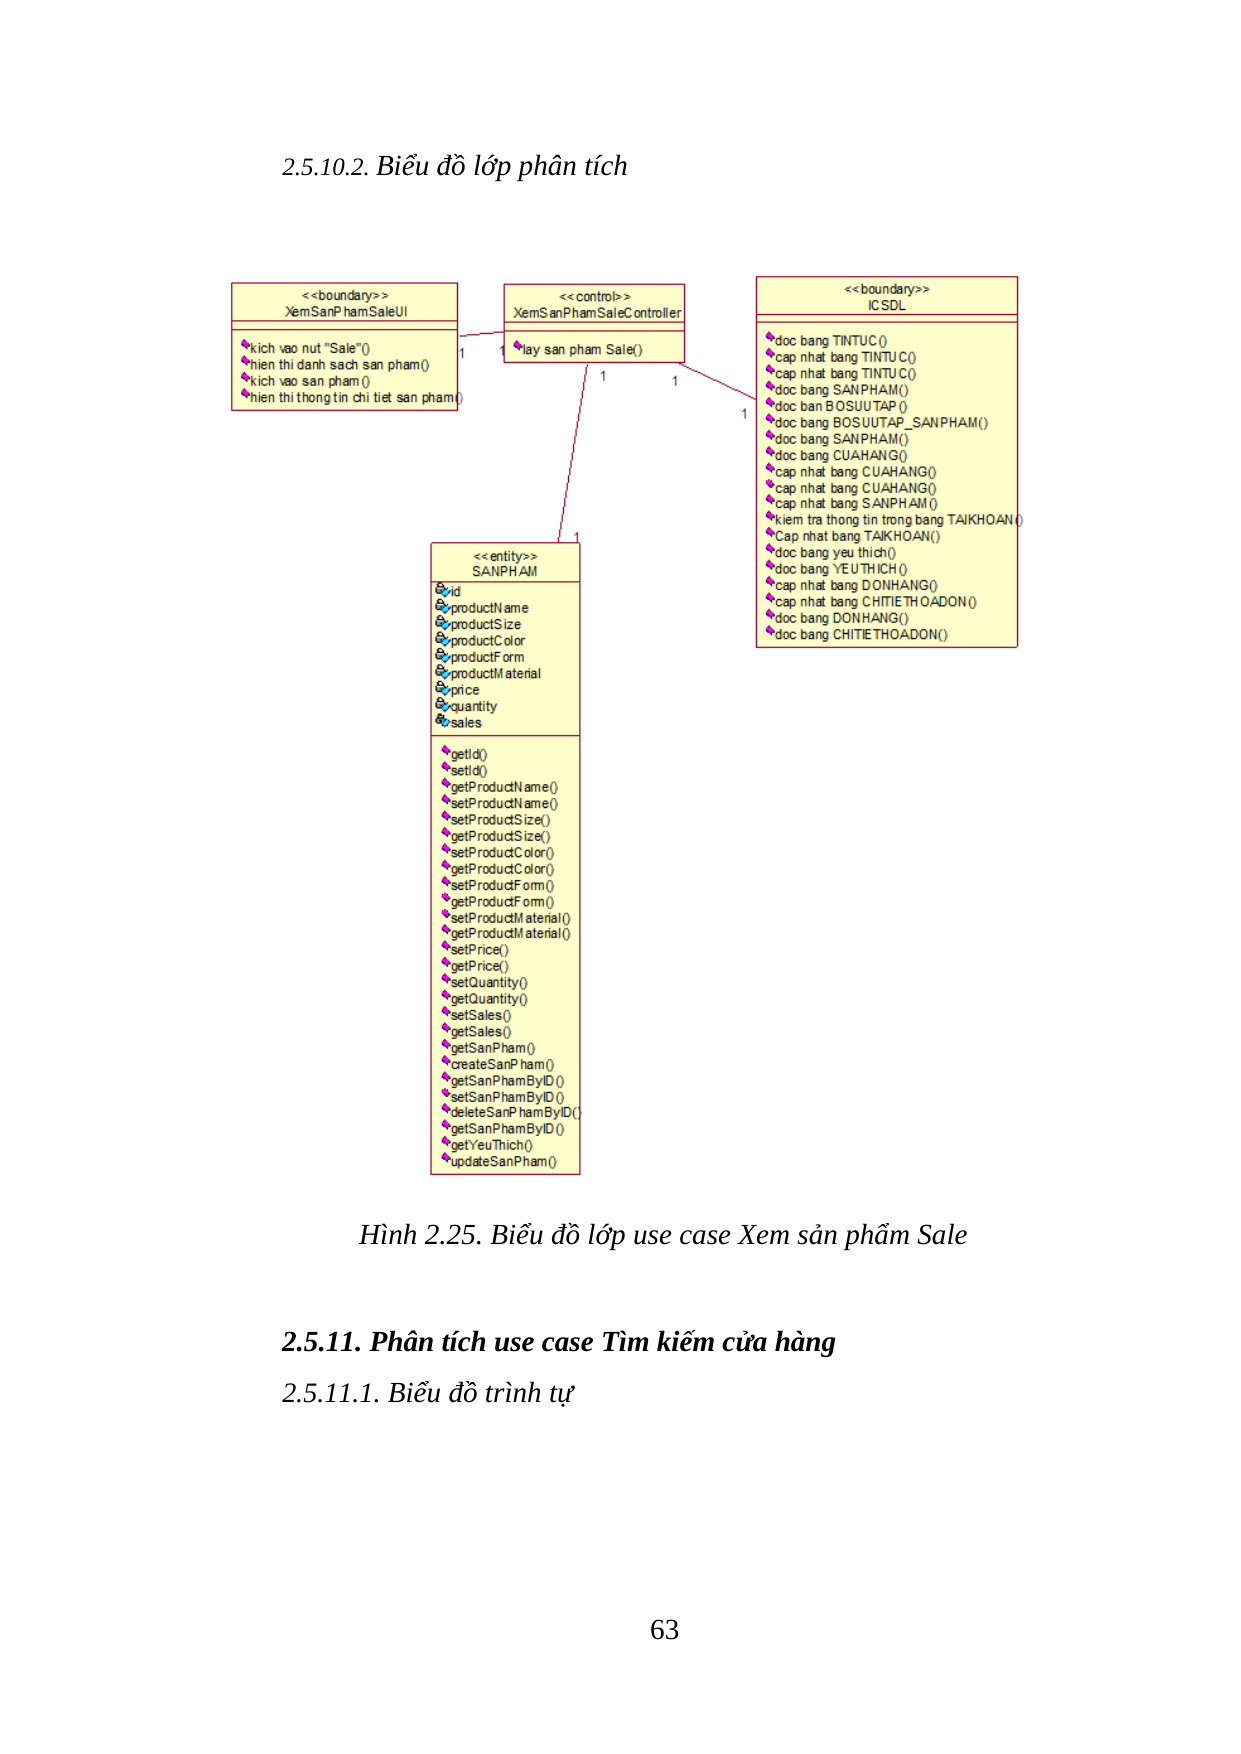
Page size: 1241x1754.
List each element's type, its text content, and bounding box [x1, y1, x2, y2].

picture [206, 251, 1123, 1189]
text Hình 2.25. Biểu đồ lớp use case Xem sản phẩm Sale [207, 1217, 1122, 1251]
text Biểu đồ trình tự [282, 1375, 1122, 1408]
text Phân tích use case Tìm kiếm cửa hàng [282, 1324, 1122, 1358]
text Biểu đồ lớp phân tích [282, 148, 1122, 181]
